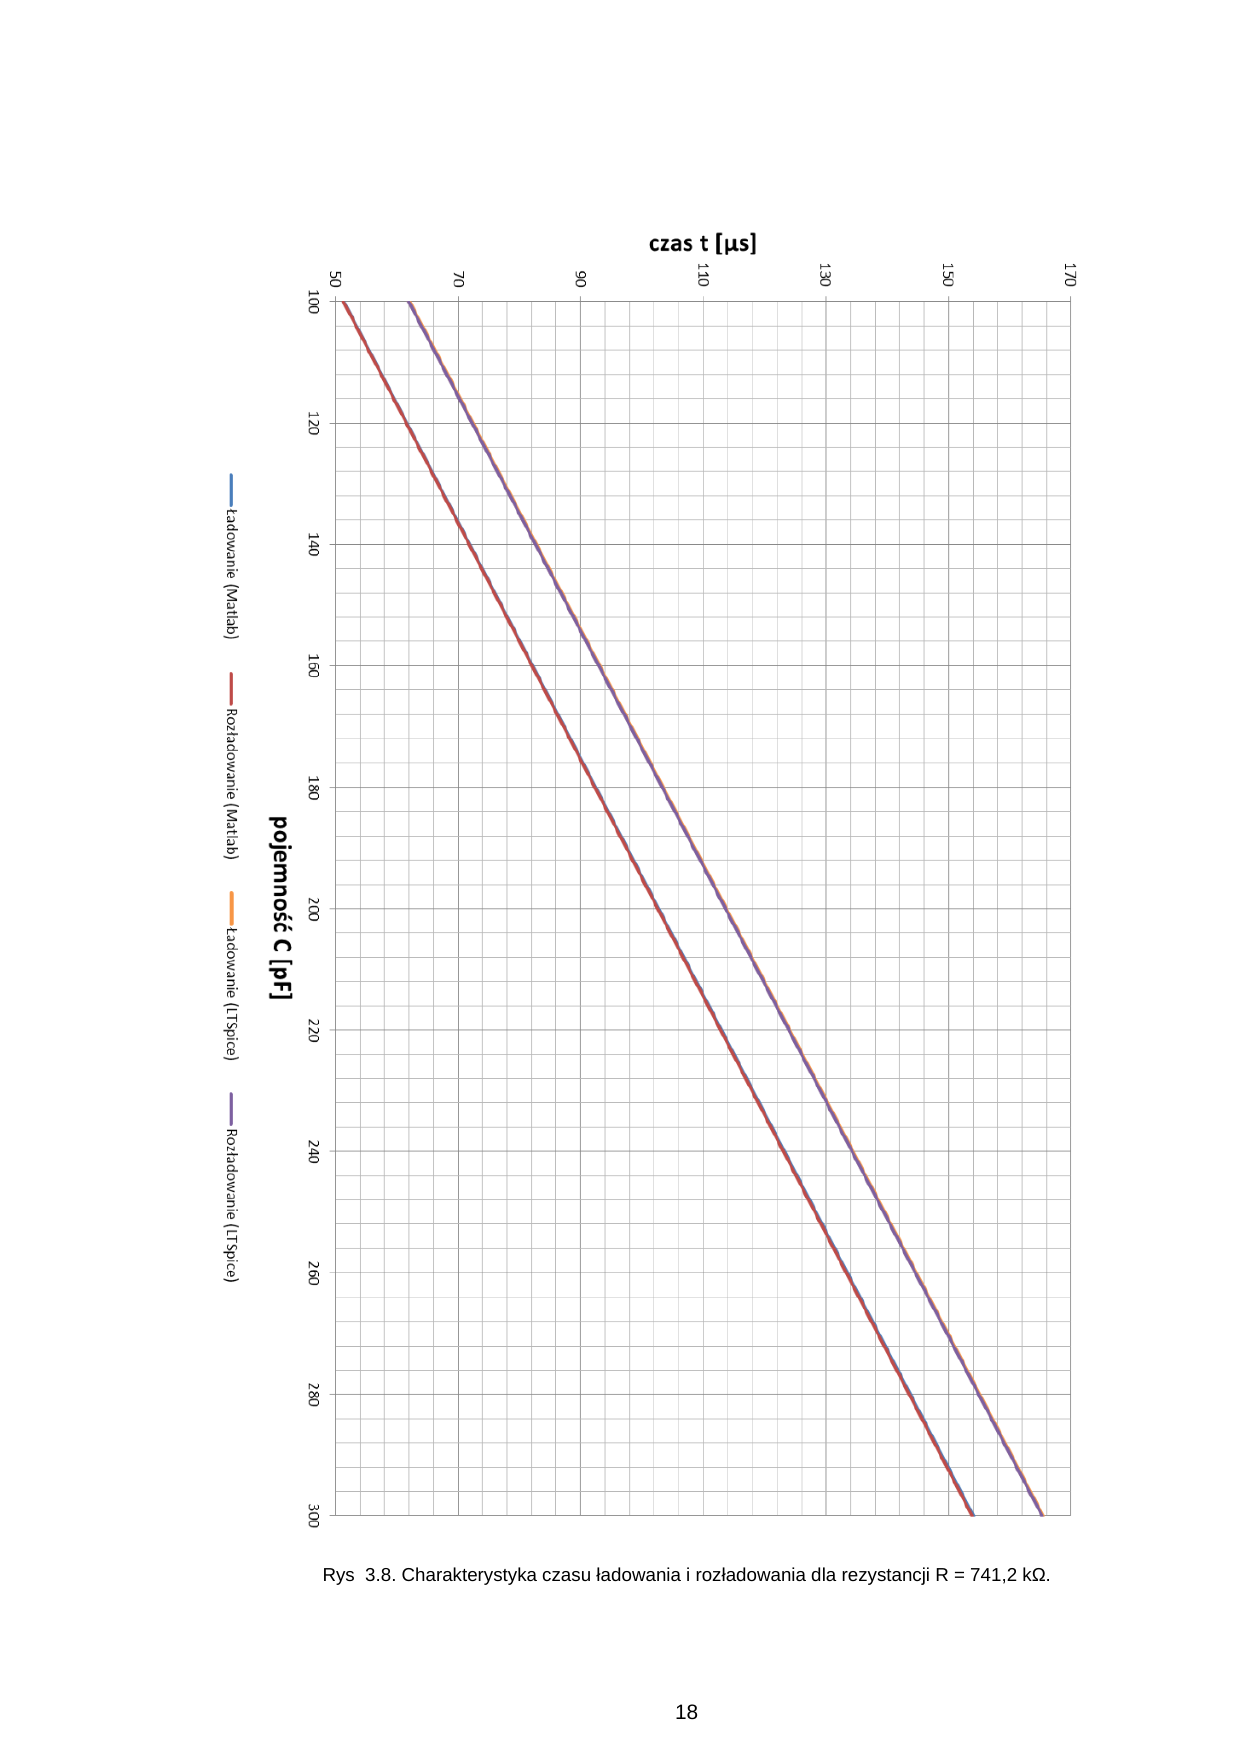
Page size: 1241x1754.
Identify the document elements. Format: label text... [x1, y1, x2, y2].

picture [210, 209, 1082, 1539]
